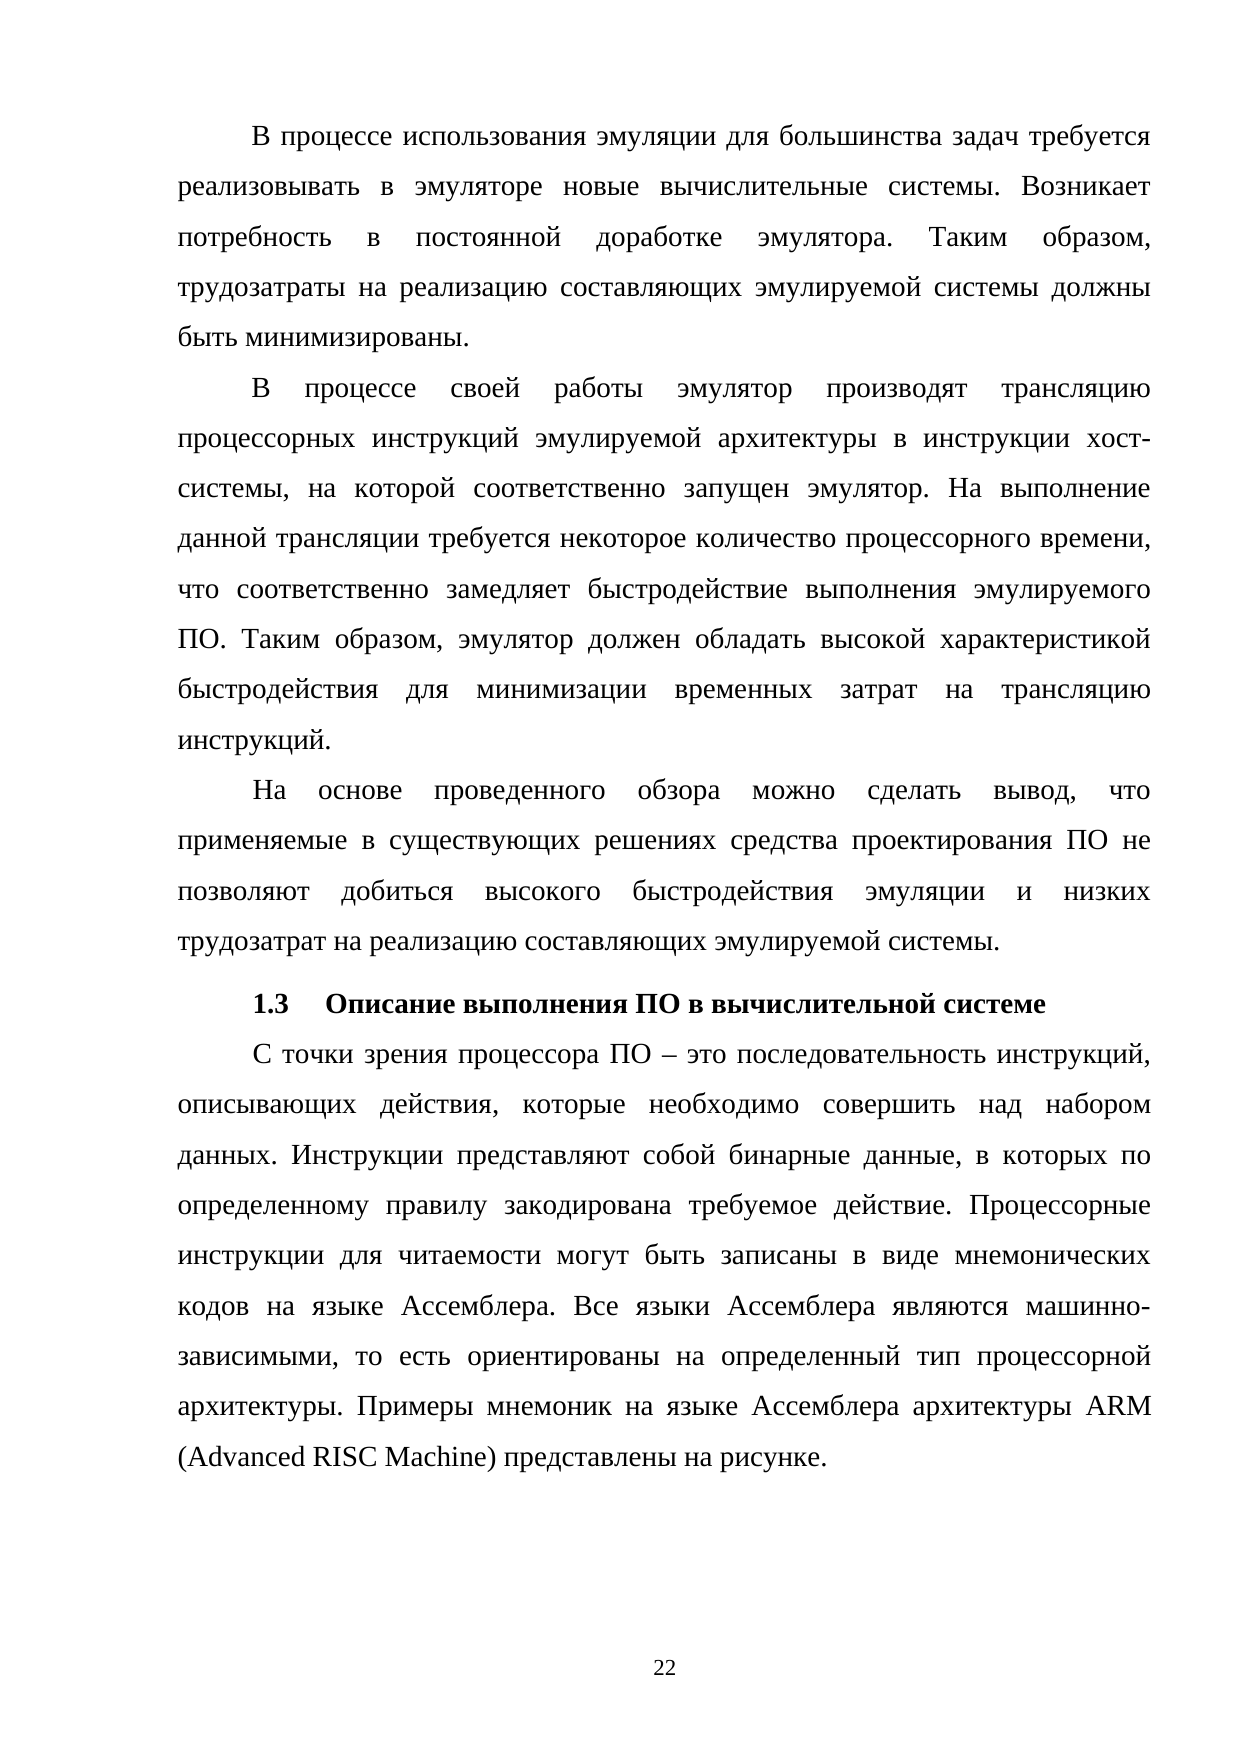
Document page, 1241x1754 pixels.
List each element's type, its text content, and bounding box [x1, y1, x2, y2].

subtitle Описание выполнения ПО в вычислительной системе [177, 986, 1152, 1019]
text С точки зрения процессора ПО – это последовательность инструкций, описывающих действия, которые необходимо совершить над набором данных. Инструкции представляют собой бинарные данные, в которых по определенному правилу закодирована требуемое действие. Процессорные инструкции для читаемости могут быть записаны в виде мнемонических кодов на языке Ассемблера. Все языки Ассемблера являются машинно-зависимыми, то есть ориентированы на определенный тип процессорной архитектуры. Примеры мнемоник на языке Ассемблера архитектуры ARM (Advanced RISC Machine) представлены на рисунке. [177, 1036, 1152, 1472]
text В процессе использования эмуляции для большинства задач требуется реализовывать в эмуляторе новые вычислительные системы. Возникает потребность в постоянной доработке эмулятора. Таким образом, трудозатраты на реализацию составляющих эмулируемой системы должны быть минимизированы. [177, 118, 1152, 353]
text В процессе своей работы эмулятор производят трансляцию процессорных инструкций эмулируемой архитектуры в инструкции хост-системы, на которой соответственно запущен эмулятор. На выполнение данной трансляции требуется некоторое количество процессорного времени, что соответственно замедляет быстродействие выполнения эмулируемого ПО. Таким образом, эмулятор должен обладать высокой характеристикой быстродействия для минимизации временных затрат на трансляцию инструкций. [177, 370, 1152, 755]
text На основе проведенного обзора можно сделать вывод, что применяемые в существующих решениях средства проектирования ПО не позволяют добиться высокого быстродействия эмуляции и низких трудозатрат на реализацию составляющих эмулируемой системы. [177, 772, 1152, 957]
